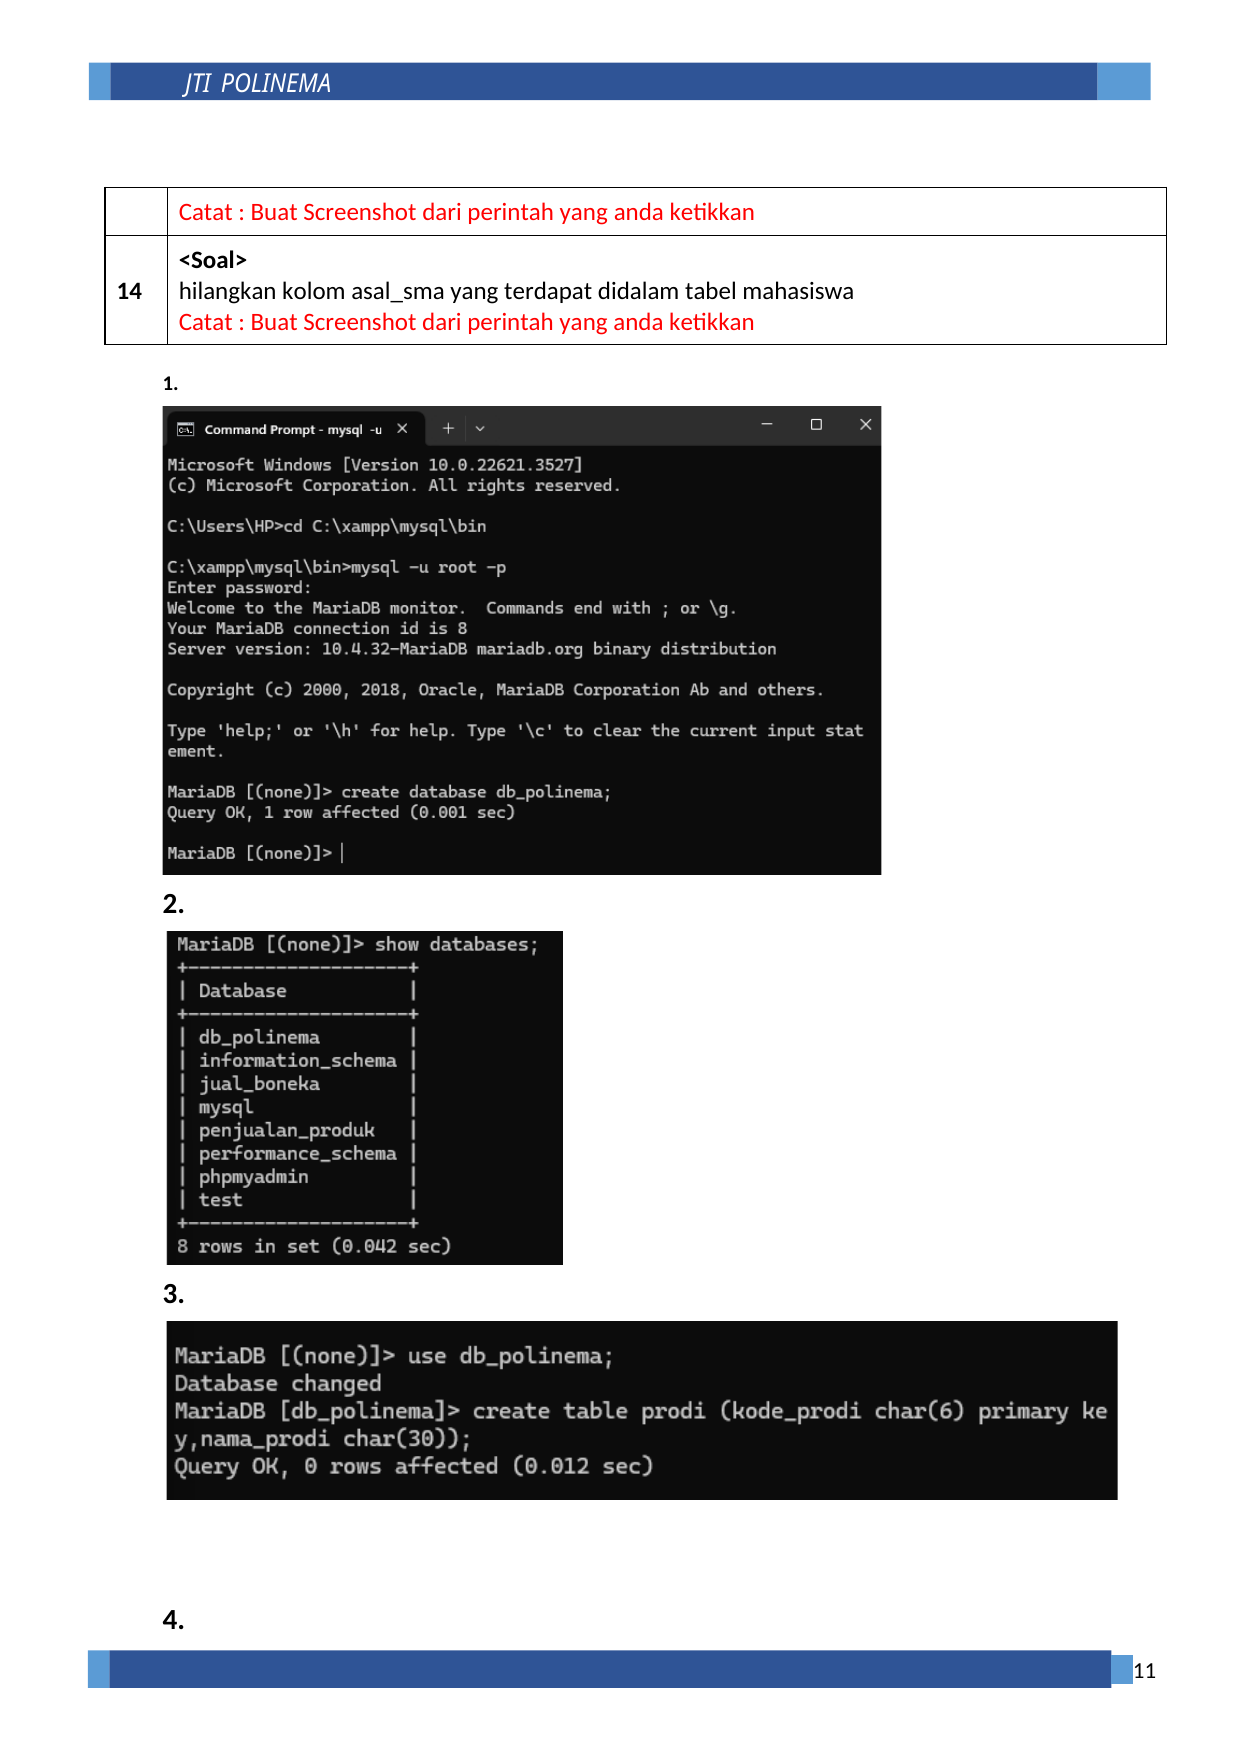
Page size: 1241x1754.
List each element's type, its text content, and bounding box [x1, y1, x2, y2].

table_cell <Soal> hilangkan kolom asal_sma yang terdapat didalam tabel mahasiswa Catat : Buat Screenshot dari perintah yang anda ketikkan [168, 236, 1166, 344]
picture [166, 931, 563, 1265]
table_cell 14 [106, 236, 167, 344]
picture [166, 1321, 1118, 1500]
table_header [106, 188, 167, 234]
picture [162, 406, 882, 875]
table_header Catat : Buat Screenshot dari perintah yang anda ketikkan [168, 188, 1166, 234]
